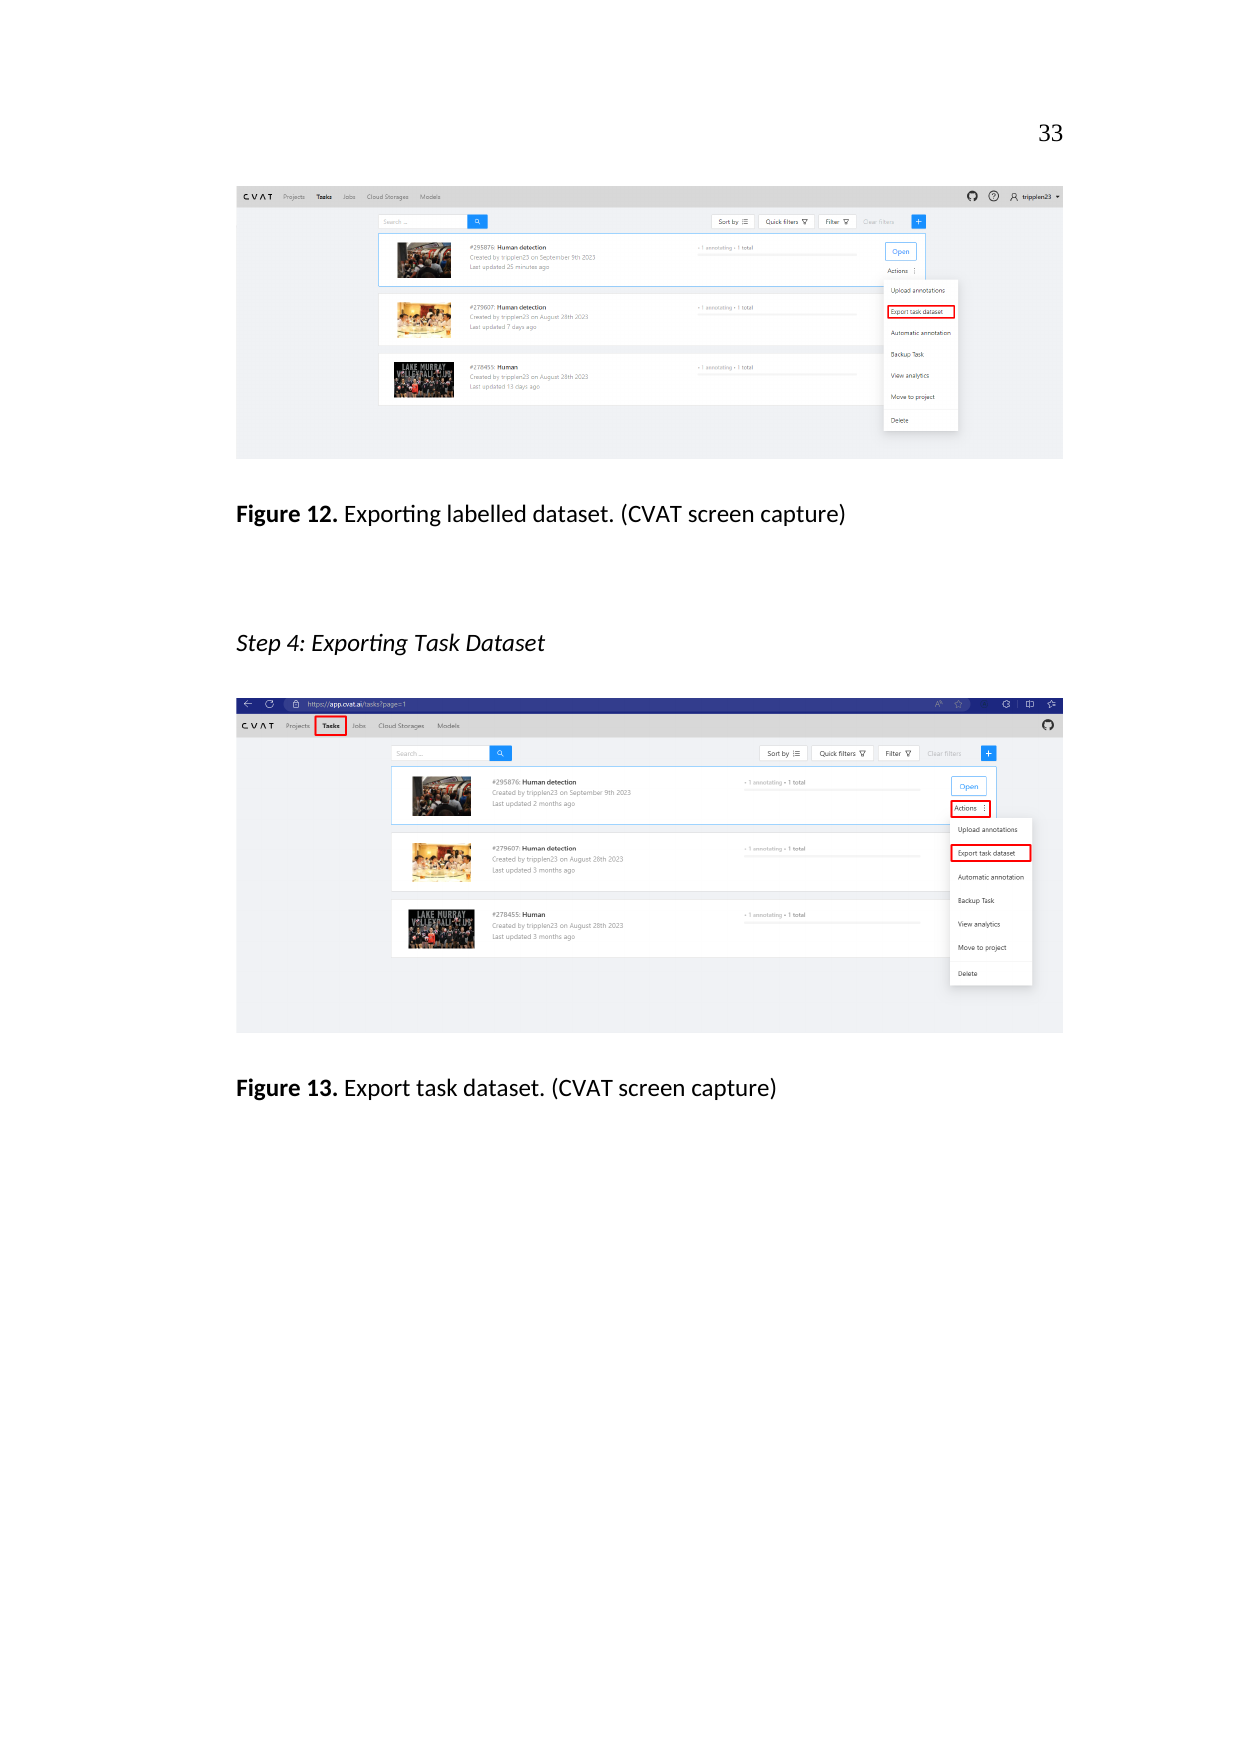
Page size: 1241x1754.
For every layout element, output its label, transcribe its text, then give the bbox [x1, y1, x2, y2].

picture [236, 186, 1063, 459]
text Figure 13. Export task dataset. (CVAT screen capture) [236, 1072, 1063, 1102]
text Step 4: Exporting Task Dataset [236, 627, 1063, 658]
text Figure 12. Exporting labelled dataset. (CVAT screen capture) [236, 498, 1063, 529]
picture [236, 698, 1063, 1033]
